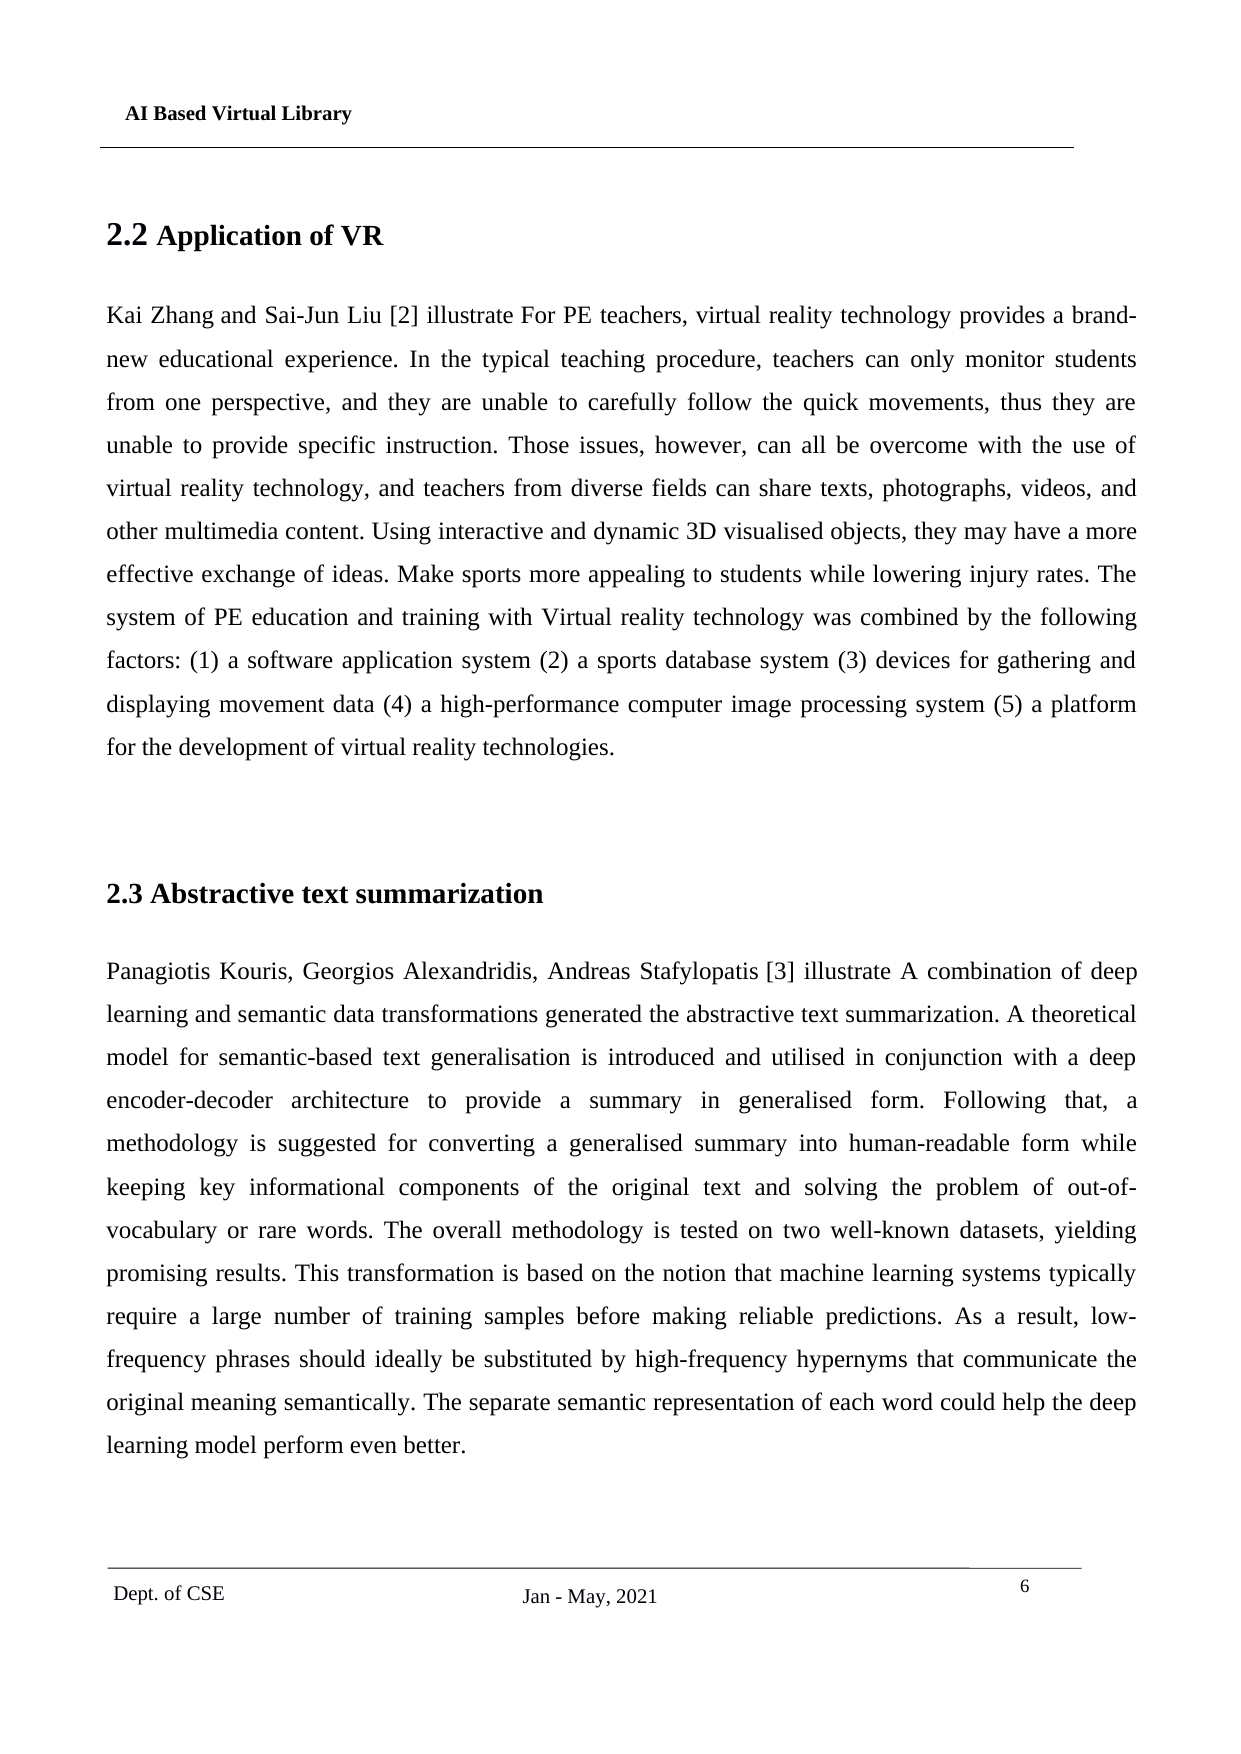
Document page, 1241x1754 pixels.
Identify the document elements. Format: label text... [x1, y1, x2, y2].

text Panagiotis Kouris, Georgios Alexandridis, Andreas Stafylopatis [3] illustrate A combination of deep learning and semantic data transformations generated the abstractive text summarization. A theoretical model for semantic-based text generalisation is introduced and utilised in conjunction with a deep encoder-decoder architecture to provide a summary in generalised form. Following that, a methodology is suggested for converting a generalised summary into human-readable form while keeping key informational components of the original text and solving the problem of out-of-vocabulary or rare words. The overall methodology is tested on two well-known datasets, yielding promising results. This transformation is based on the notion that machine learning systems typically require a large number of training samples before making reliable predictions. As a result, low-frequency phrases should ideally be substituted by high-frequency hypernyms that communicate the original meaning semantically. The separate semantic representation of each word could help the deep learning model perform even better. [106, 956, 1138, 1459]
text 2.3 Abstractive text summarization [106, 876, 1138, 910]
text Kai Zhang and Sai-Jun Liu [2] illustrate For PE teachers, virtual reality technology provides a brand-new educational experience. In the typical teaching procedure, teachers can only monitor students from one perspective, and they are unable to carefully follow the quick movements, thus they are unable to provide specific instruction. Those issues, however, can all be overcome with the use of virtual reality technology, and teachers from diverse fields can share texts, photographs, videos, and other multimedia content. Using interactive and dynamic 3D visualised objects, they may have a more effective exchange of ideas. Make sports more appealing to students while lowering injury rates. The system of PE education and training with Virtual reality technology was combined by the following factors: (1) a software application system (2) a sports database system (3) devices for gathering and displaying movement data (4) a high-performance computer image processing system (5) a platform for the development of virtual reality technologies. [106, 301, 1138, 761]
subtitle 2.2 Application of VR [106, 214, 1138, 252]
